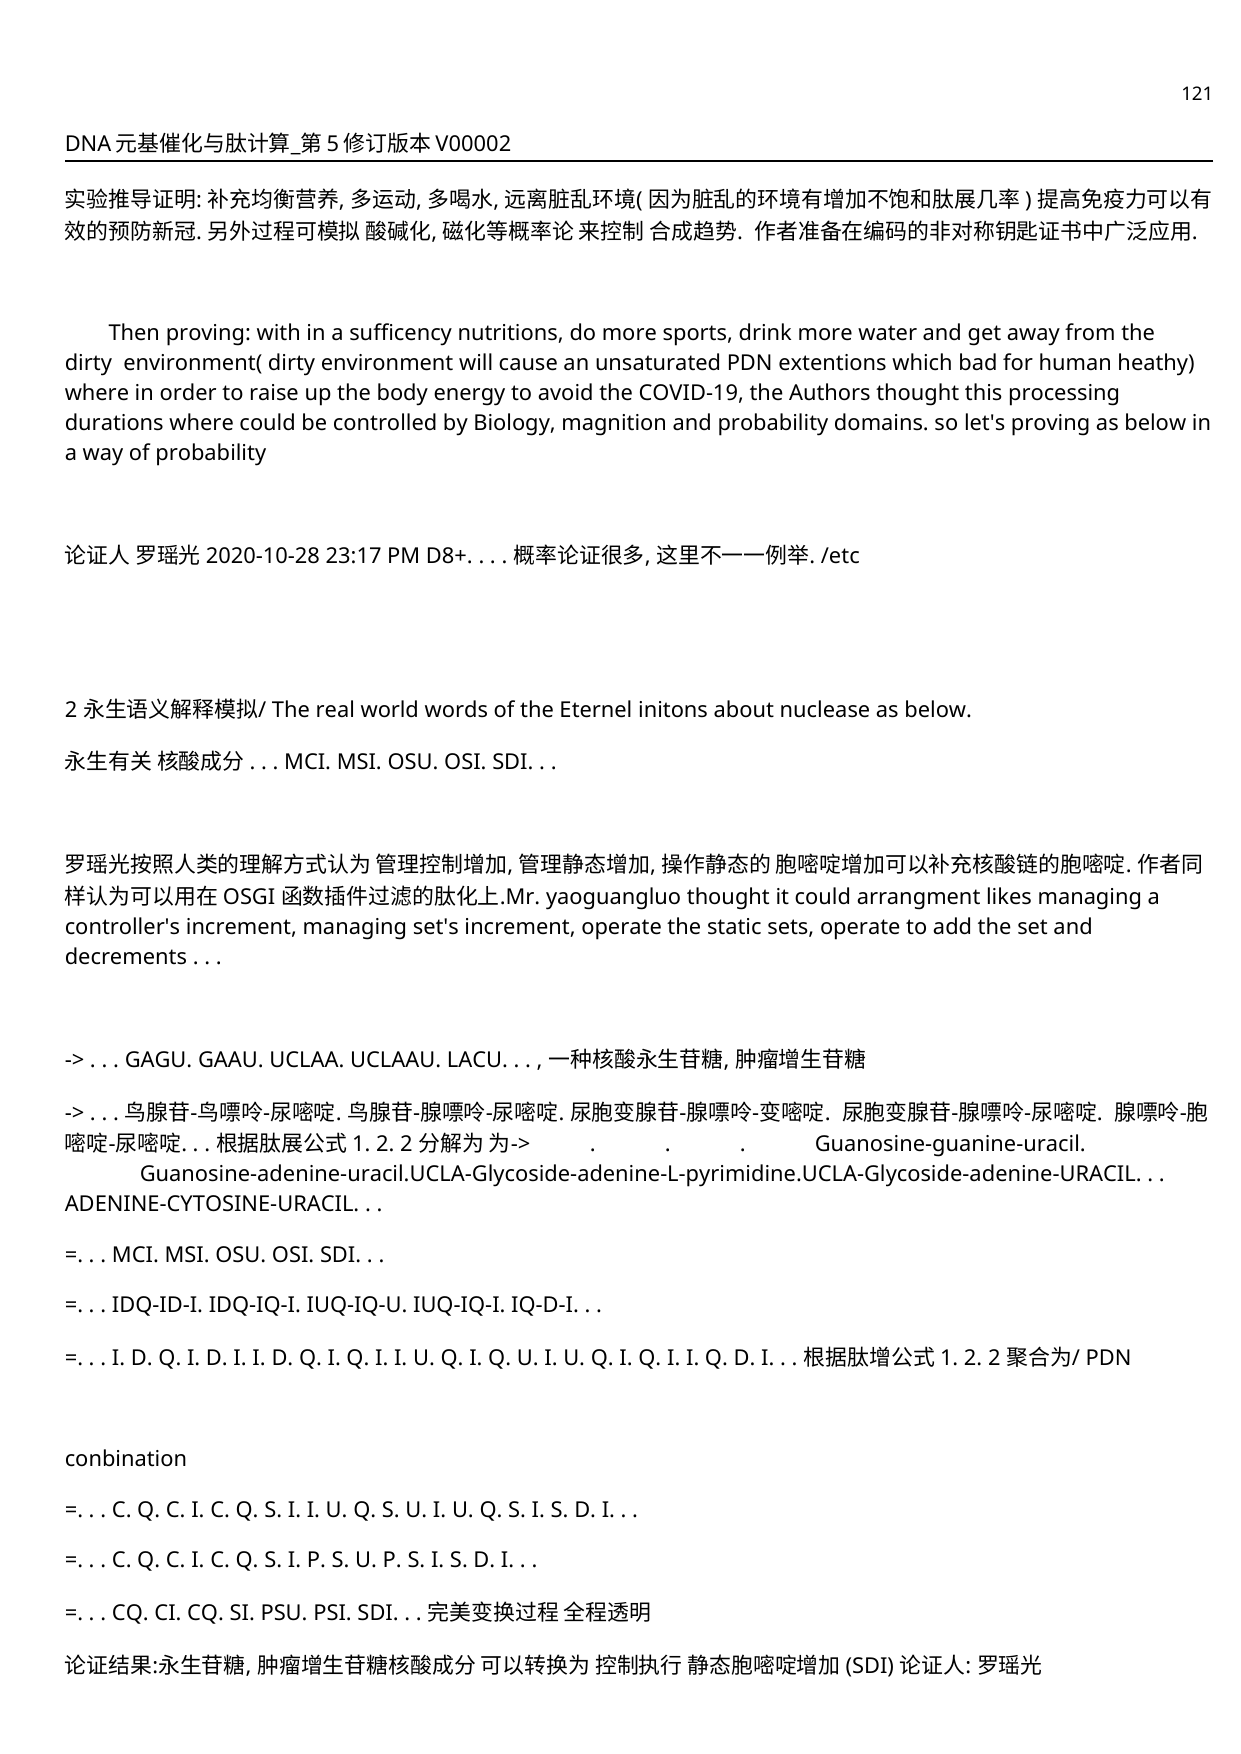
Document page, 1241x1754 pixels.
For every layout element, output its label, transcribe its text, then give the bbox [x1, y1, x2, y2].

text 2 永生语义解释模拟/ The real world words of the Eternel initons about nuclease as below. [64, 692, 1213, 723]
text =. . . I. D. Q. I. D. I. I. D. Q. I. Q. I. I. U. Q. I. Q. U. I. U. Q. I. Q. I. I. Q. D. I. . . 根据肽增公式 1. 2. 2 聚合为/ PDN [64, 1340, 1213, 1372]
text 论证结果:永生苷糖, 肿瘤增生苷糖核酸成分 可以转换为 控制执行 静态胞嘧啶增加 (SDI) 论证人: 罗瑶光 [64, 1648, 1213, 1679]
text 实验推导证明: 补充均衡营养, 多运动, 多喝水, 远离脏乱环境( 因为脏乱的环境有增加不饱和肽展几率 ) 提高免疫力可以有效的预防新冠. 另外过程可模拟 酸碱化, 磁化等概率论 来控制 合成趋势. 作者准备在编码的非对称钥匙证书中广泛应用. [64, 182, 1213, 246]
text -> . . . GAGU. GAAU. UCLAA. UCLAAU. LACU. . . , 一种核酸永生苷糖, 肿瘤增生苷糖 [64, 1042, 1213, 1074]
text =. . . MCI. MSI. OSU. OSI. SDI. . . [64, 1239, 1213, 1268]
text =. . . IDQ-ID-I. IDQ-IQ-I. IUQ-IQ-U. IUQ-IQ-I. IQ-D-I. . . [64, 1289, 1213, 1319]
text =. . . CQ. CI. CQ. SI. PSU. PSI. SDI. . . 完美变换过程 全程透明 [64, 1595, 1213, 1627]
text 永生有关 核酸成分 . . . MCI. MSI. OSU. OSI. SDI. . . [64, 744, 1213, 776]
text 罗瑶光按照人类的理解方式认为 管理控制增加, 管理静态增加, 操作静态的 胞嘧啶增加可以补充核酸链的胞嘧啶. 作者同样认为可以用在 OSGI 函数插件过滤的肽化上.Mr. yaoguangluo thought it could arrangment likes managing a controller's increment, managing set's increment, operate the static sets, operate to add the set and decrements . . . [64, 847, 1213, 971]
text =. . . C. Q. C. I. C. Q. S. I. I. U. Q. S. U. I. U. Q. S. I. S. D. I. . . [64, 1494, 1213, 1523]
text 论证人 罗瑶光 2020-10-28 23:17 PM D8+. . . . 概率论证很多, 这里不一一例举. /etc [64, 538, 1213, 569]
text conbination [64, 1443, 1213, 1473]
text =. . . C. Q. C. I. C. Q. S. I. P. S. U. P. S. I. S. D. I. . . [64, 1544, 1213, 1574]
text -> . . . 鸟腺苷-鸟嘌呤-尿嘧啶. 鸟腺苷-腺嘌呤-尿嘧啶. 尿胞变腺苷-腺嘌呤-变嘧啶. 尿胞变腺苷-腺嘌呤-尿嘧啶. 腺嘌呤-胞嘧啶-尿嘧啶. . . 根据肽展公式 1. 2. 2 分解为 为-> . . . Guanosine-guanine-uracil. Guanosine-adenine-uracil.UCLA-Glycoside-adenine-L-pyrimidine.UCLA-Glycoside-adenine-URACIL. . . ADENINE-CYTOSINE-URACIL. . . [64, 1095, 1213, 1218]
text Then proving: with in a sufficency nutritions, do more sports, drink more water and get away from the dirty environment( dirty environment will cause an unsaturated PDN extentions which bad for human heathy) where in order to raise up the body energy to avoid the COVID-19, the Authors thought this processing durations where could be controlled by Biology, magnition and probability domains. so let's proving as below in a way of probability [64, 317, 1213, 466]
